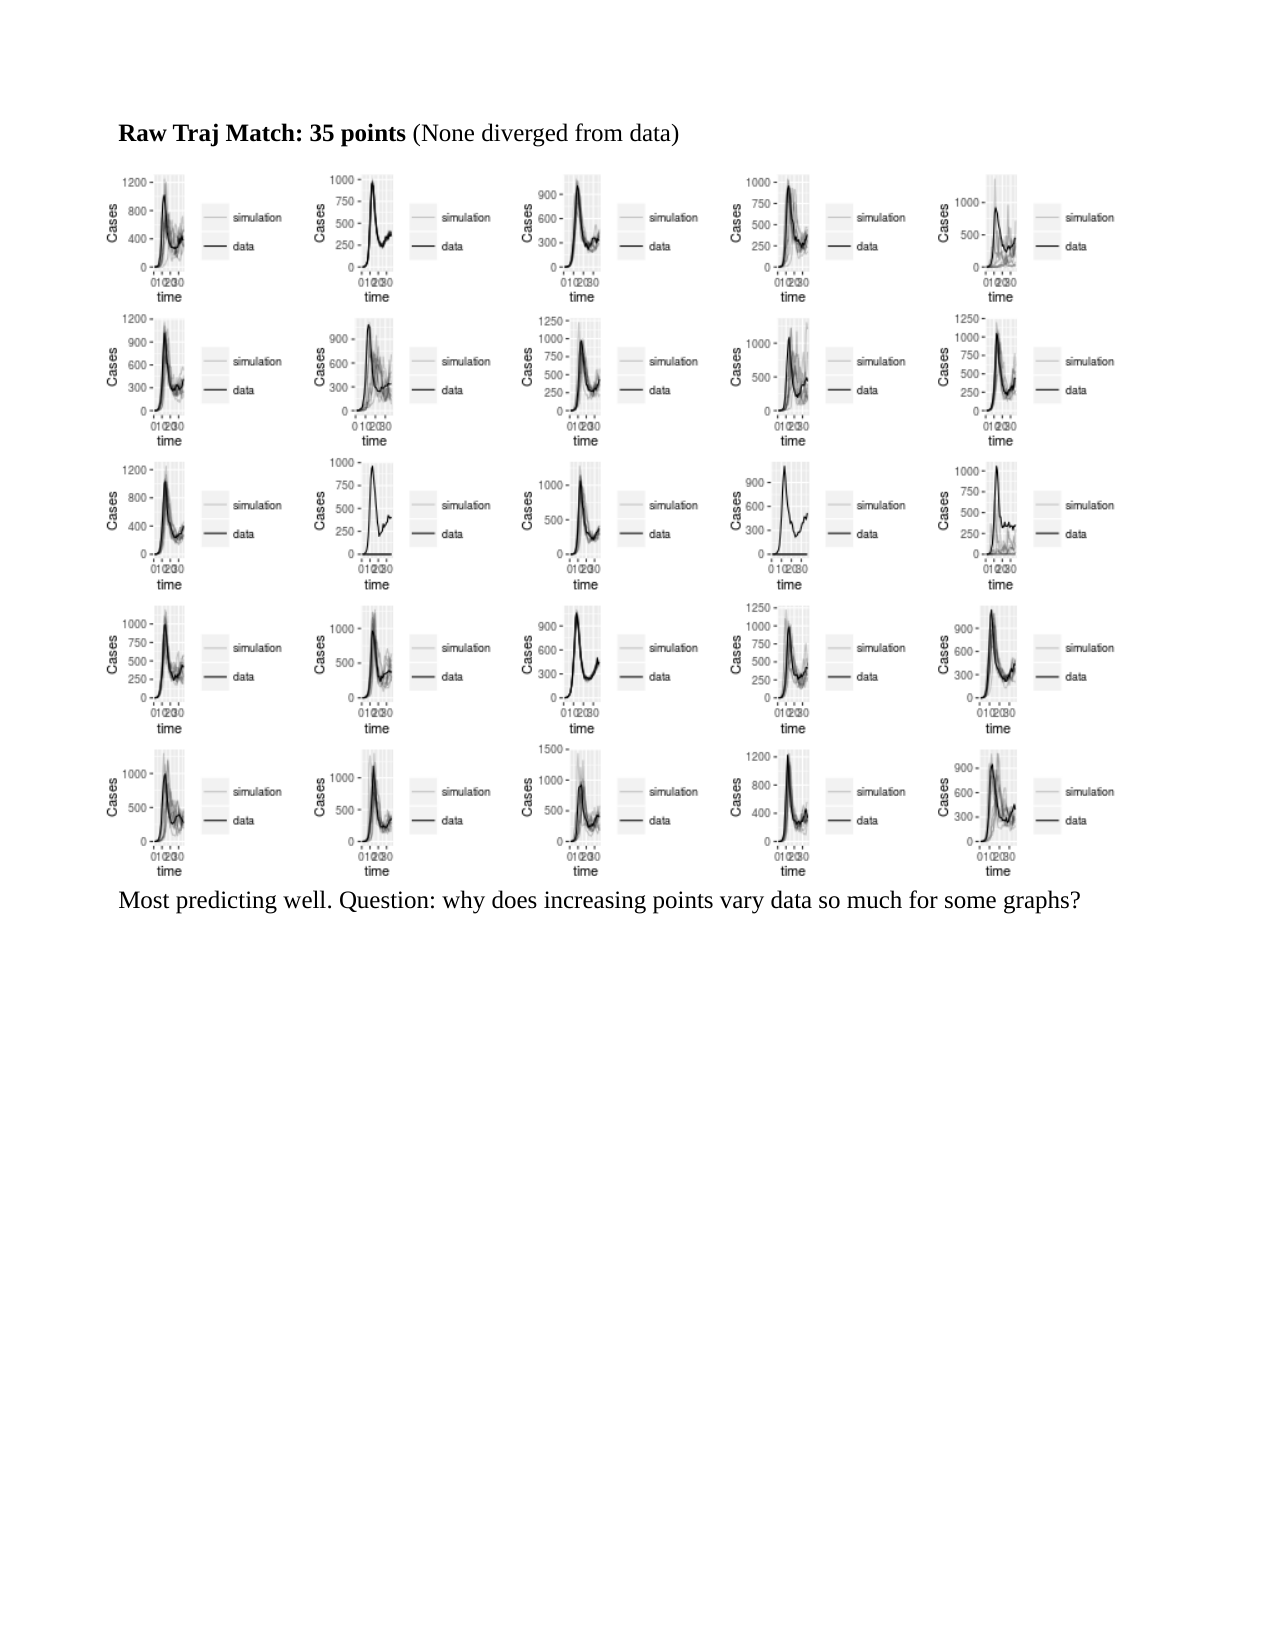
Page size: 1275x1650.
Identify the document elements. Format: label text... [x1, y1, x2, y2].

text Raw Traj Match: 35 points (None diverged from data) [118, 118, 1157, 147]
picture [97, 168, 1137, 886]
